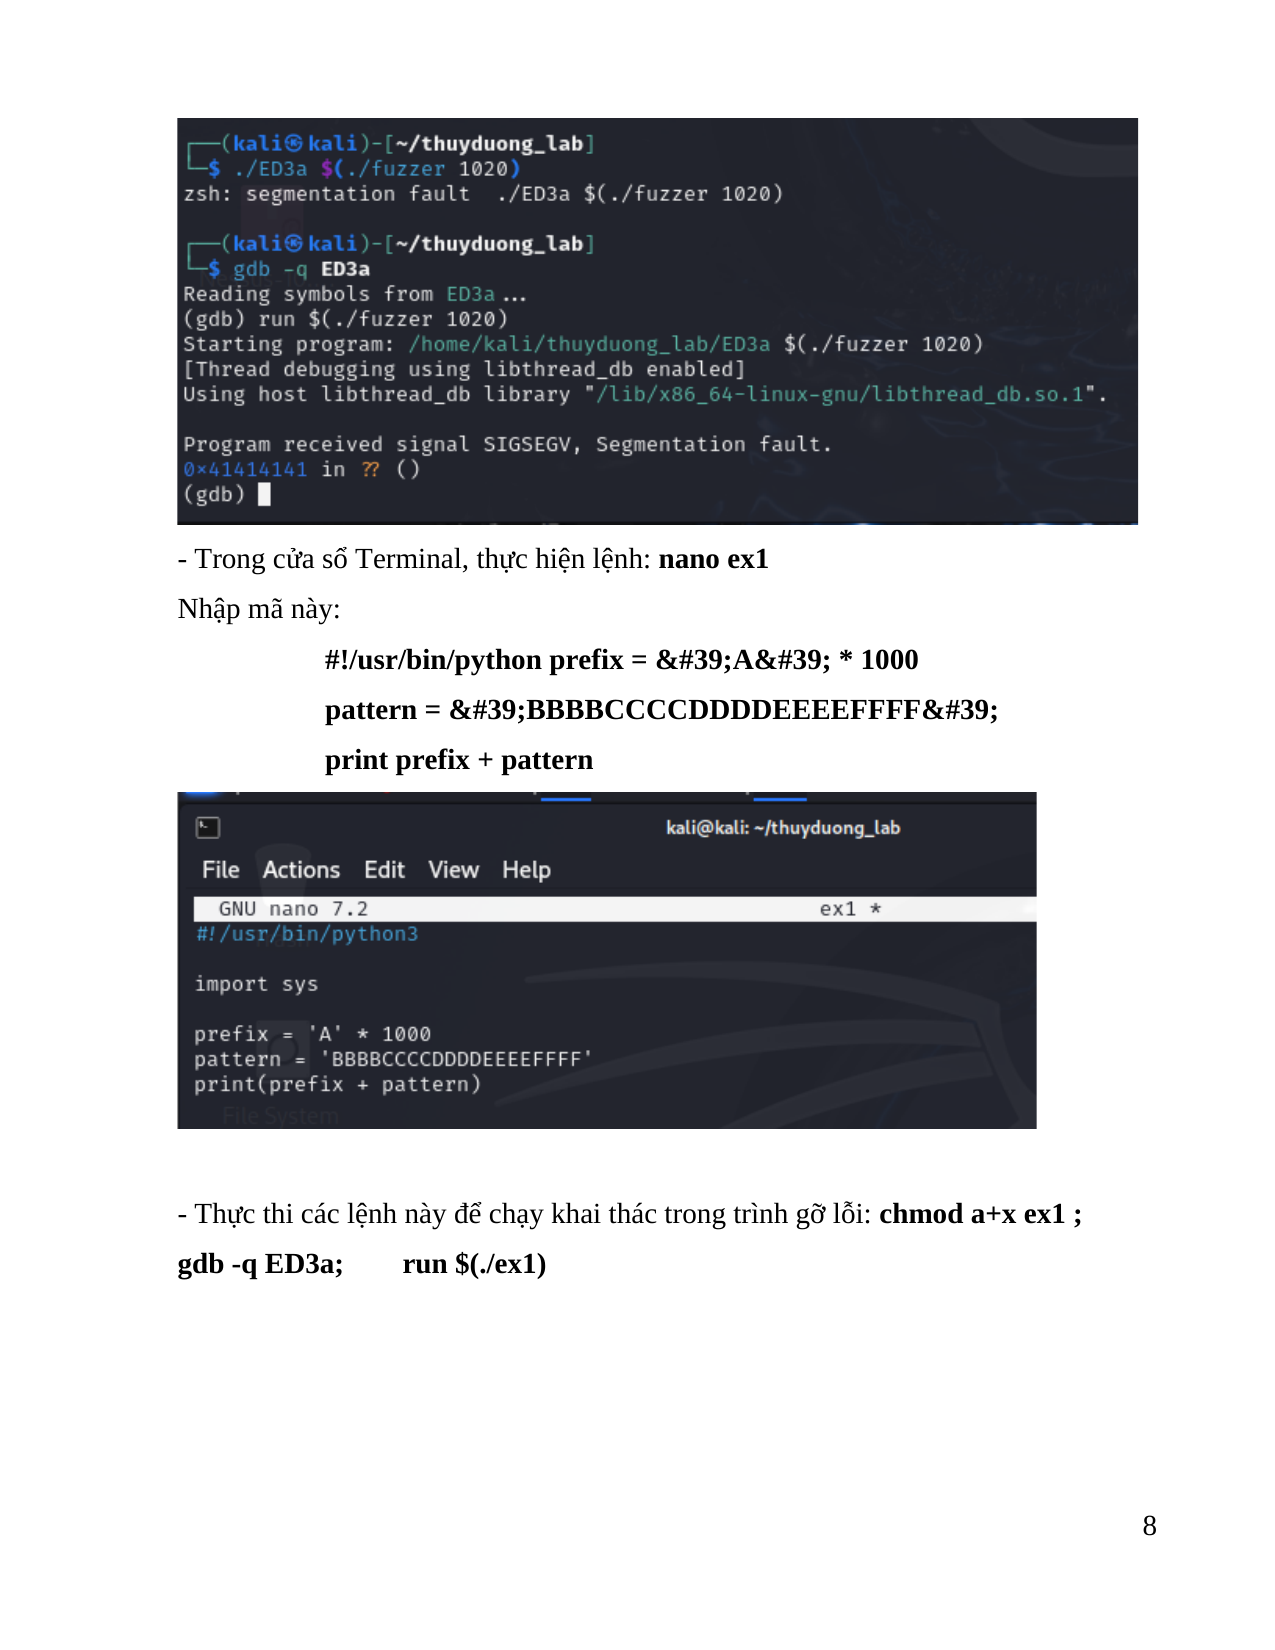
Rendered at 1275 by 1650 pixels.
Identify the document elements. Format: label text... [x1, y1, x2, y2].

text Nhập mã này: [177, 591, 1157, 625]
text - Trong cửa sổ Terminal, thực hiện lệnh: nano ex1 [177, 541, 1157, 575]
text print prefix + pattern [325, 742, 1157, 776]
text - Thực thi các lệnh này để chạy khai thác trong trình gỡ lỗi: chmod a+x ex1 ; [177, 1196, 1157, 1229]
text gdb -q ED3a; run $(./ex1) [177, 1246, 1157, 1279]
text pattern = &#39;BBBBCCCCDDDDEEEEFFFF&#39; [325, 692, 1157, 726]
text #!/usr/bin/python prefix = &#39;A&#39; * 1000 [325, 642, 1157, 675]
picture [177, 118, 1139, 525]
picture [177, 792, 1037, 1129]
